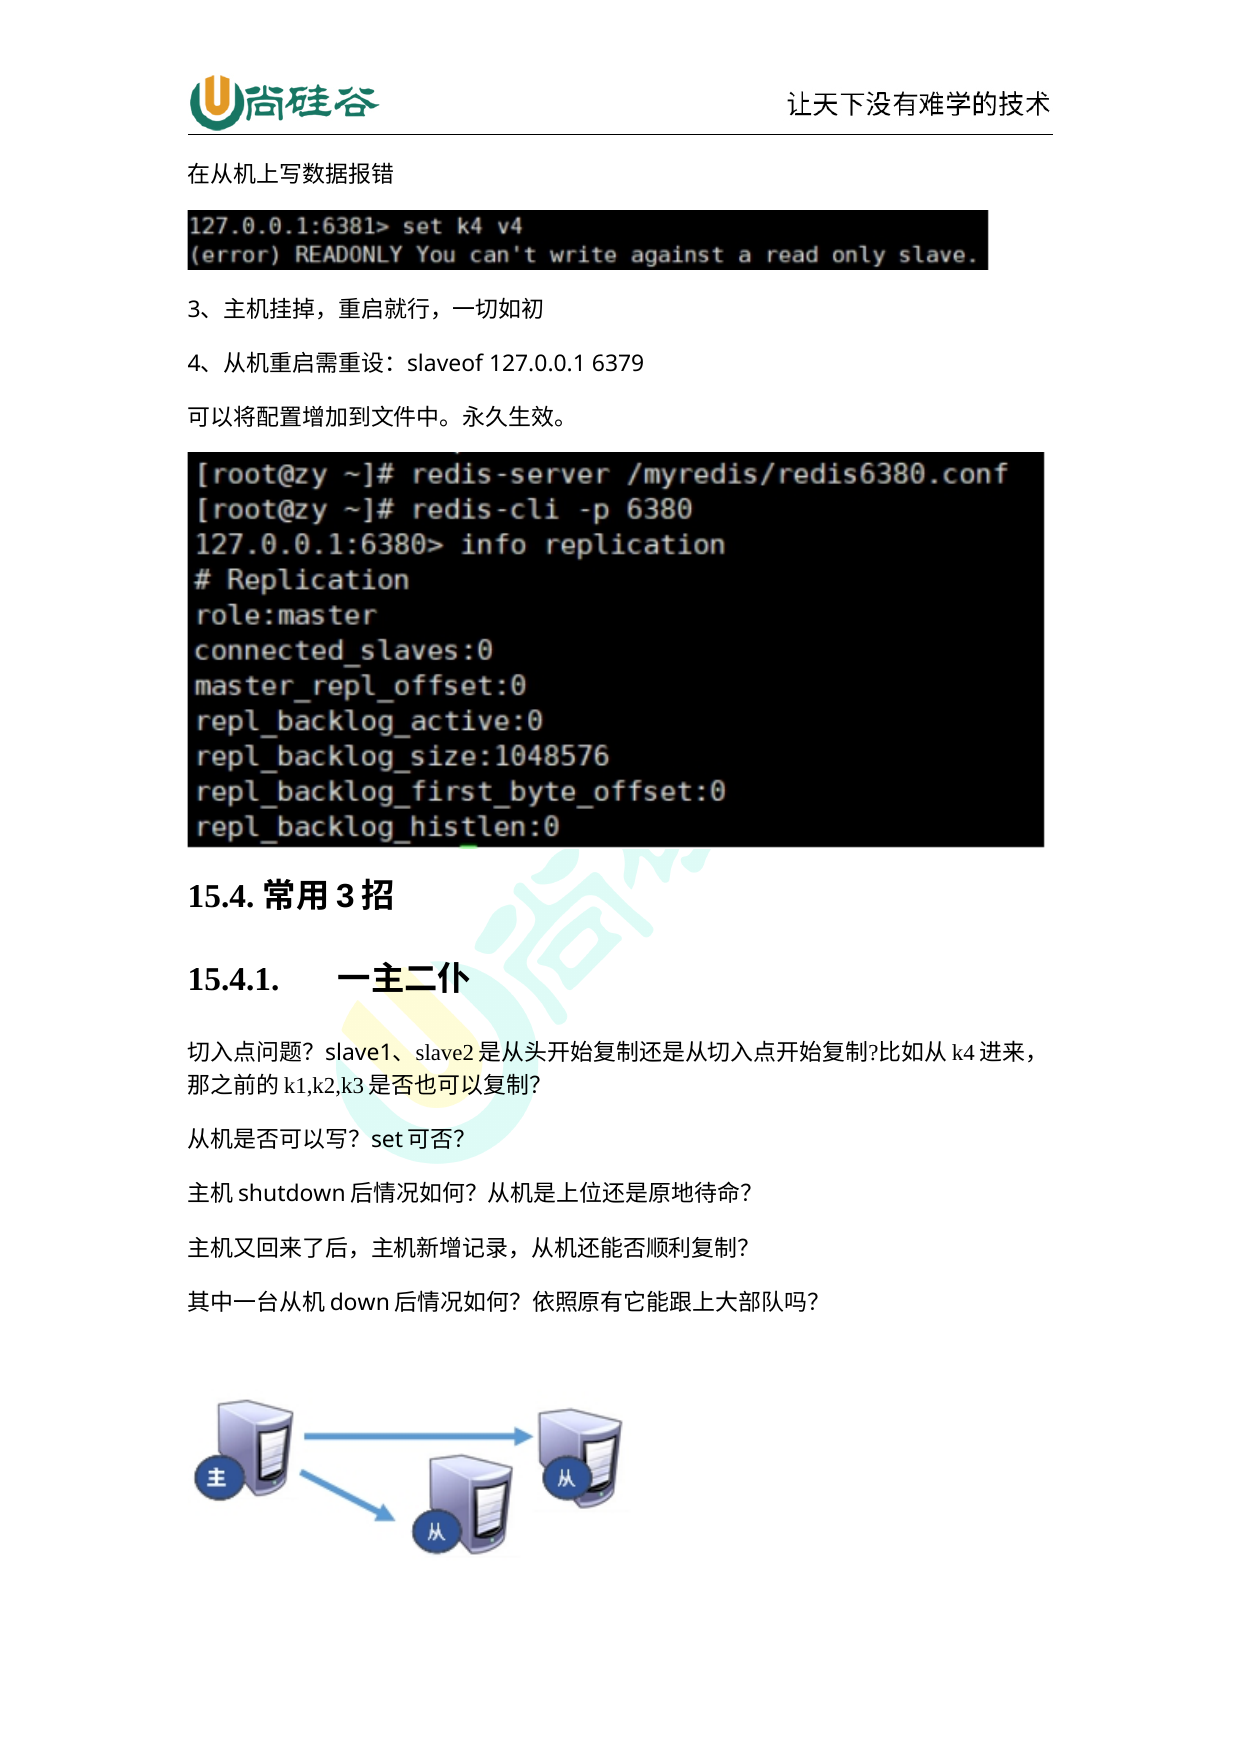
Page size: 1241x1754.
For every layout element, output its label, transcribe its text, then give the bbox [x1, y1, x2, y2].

text 主机shutdown后情况如何？从机是上位还是原地待命？ [187, 1175, 1053, 1209]
picture [187, 210, 989, 270]
text 可以将配置增加到文件中。永久生效。 [187, 399, 1053, 432]
picture [187, 452, 1046, 849]
text 其中一台从机down后情况如何？依照原有它能跟上大部队吗？ [187, 1283, 1053, 1317]
picture [187, 73, 1053, 132]
picture [187, 1389, 632, 1561]
list 一主二仆 [187, 951, 1053, 999]
text 3、主机挂掉，重启就行，一切如初 [187, 290, 1053, 324]
list 常用3招 [187, 869, 1053, 917]
text 主机又回来了后，主机新增记录，从机还能否顺利复制？ [187, 1229, 1053, 1263]
text 4、从机重启需重设：slaveof 127.0.0.1 6379 [187, 344, 1053, 378]
text 在从机上写数据报错 [187, 156, 1053, 189]
text 切入点问题？slave1、slave2是从头开始复制还是从切入点开始复制?比如从k4进来，那之前的k1,k2,k3是否也可以复制？ [187, 1034, 1053, 1100]
text 从机是否可以写？set可否？ [187, 1121, 1053, 1154]
